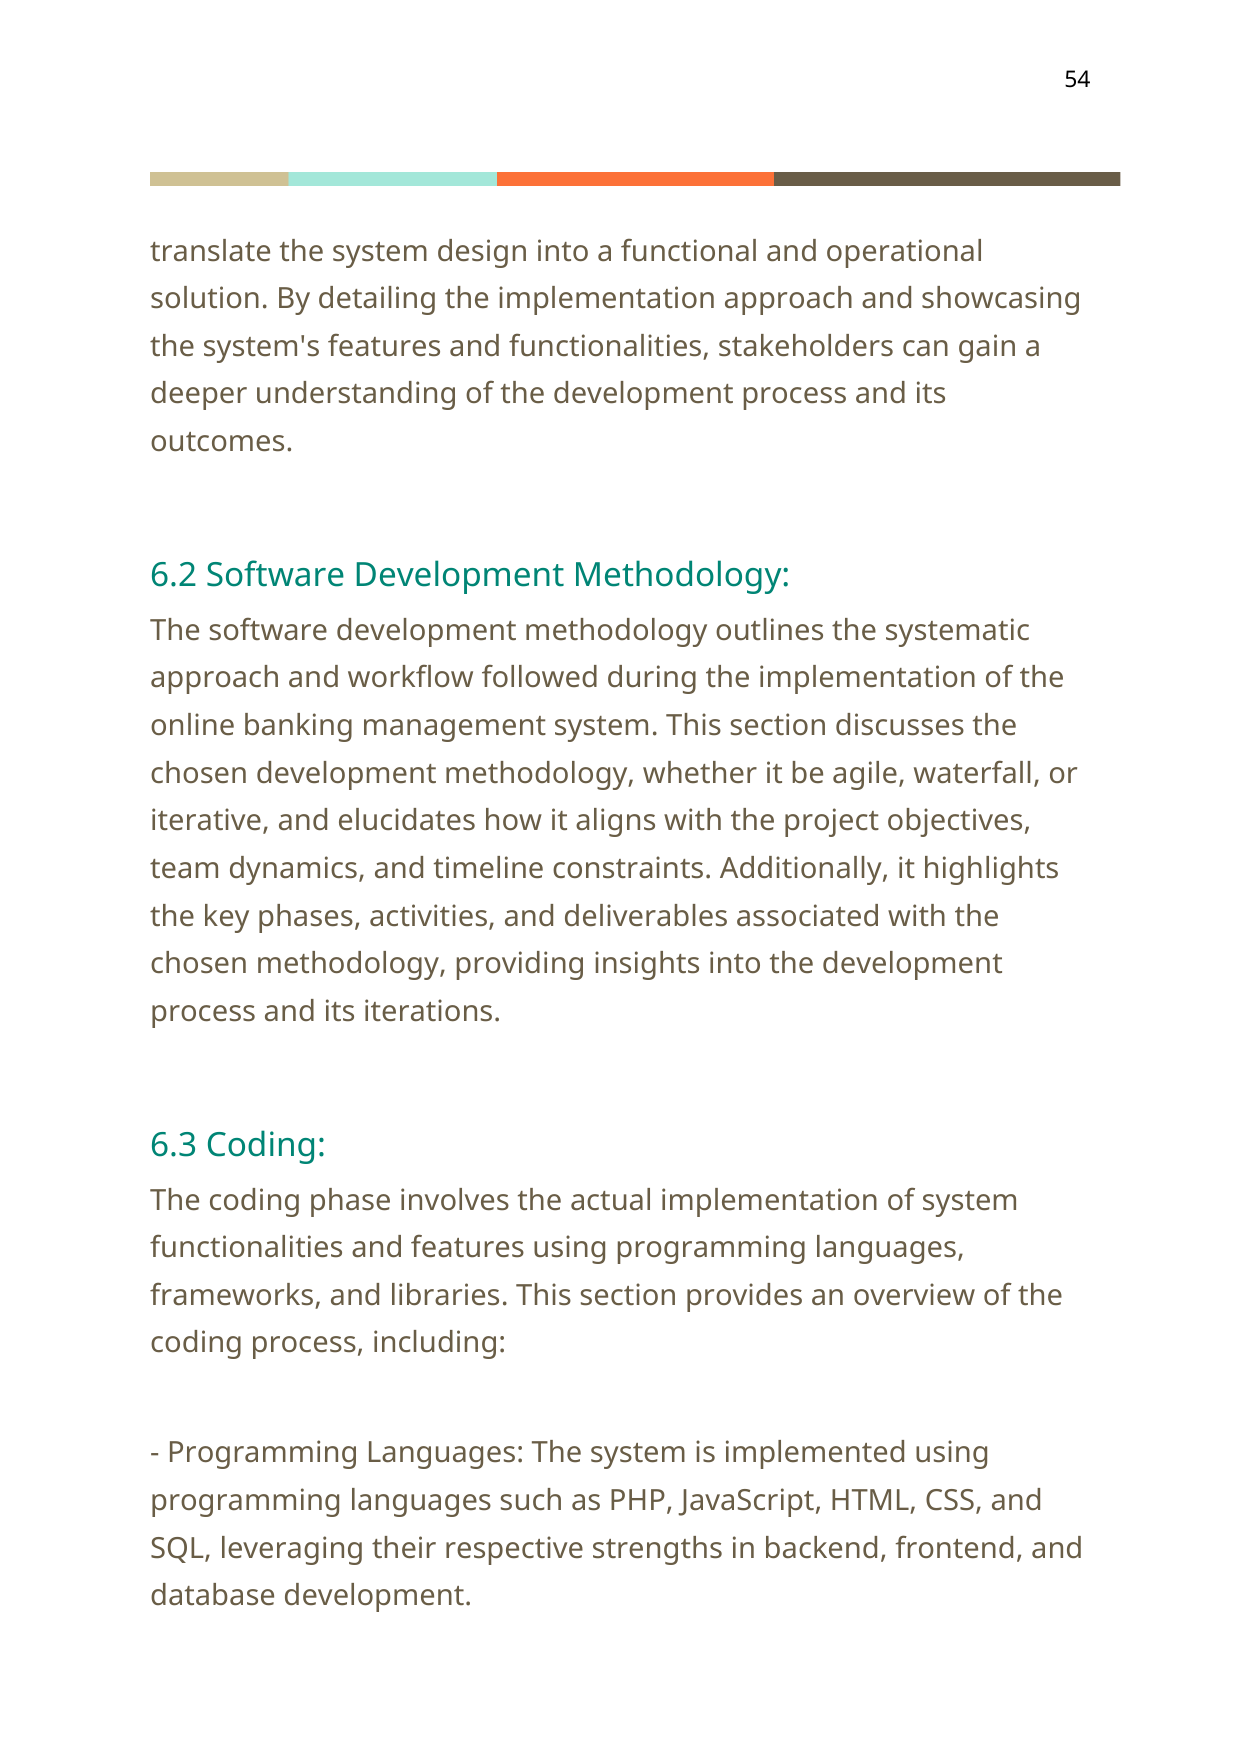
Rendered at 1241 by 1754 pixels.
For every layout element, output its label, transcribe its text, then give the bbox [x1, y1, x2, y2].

picture [150, 172, 1121, 186]
text The software development methodology outlines the systematic approach and workflow followed during the implementation of the online banking management system. This section discusses the chosen development methodology, whether it be agile, waterfall, or iterative, and elucidates how it aligns with the project objectives, team dynamics, and timeline constraints. Additionally, it highlights the key phases, activities, and deliverables associated with the chosen methodology, providing insights into the development process and its iterations. [150, 609, 1090, 1030]
text The coding phase involves the actual implementation of system functionalities and features using programming languages, frameworks, and libraries. This section provides an overview of the coding process, including: [150, 1179, 1090, 1361]
subtitle 6.3 Coding: [150, 1121, 1090, 1166]
text - Programming Languages: The system is implemented using programming languages such as PHP, JavaScript, HTML, CSS, and SQL, leveraging their respective strengths in backend, frontend, and database development. [150, 1432, 1090, 1614]
subtitle 6.2 Software Development Methodology: [150, 551, 1090, 597]
